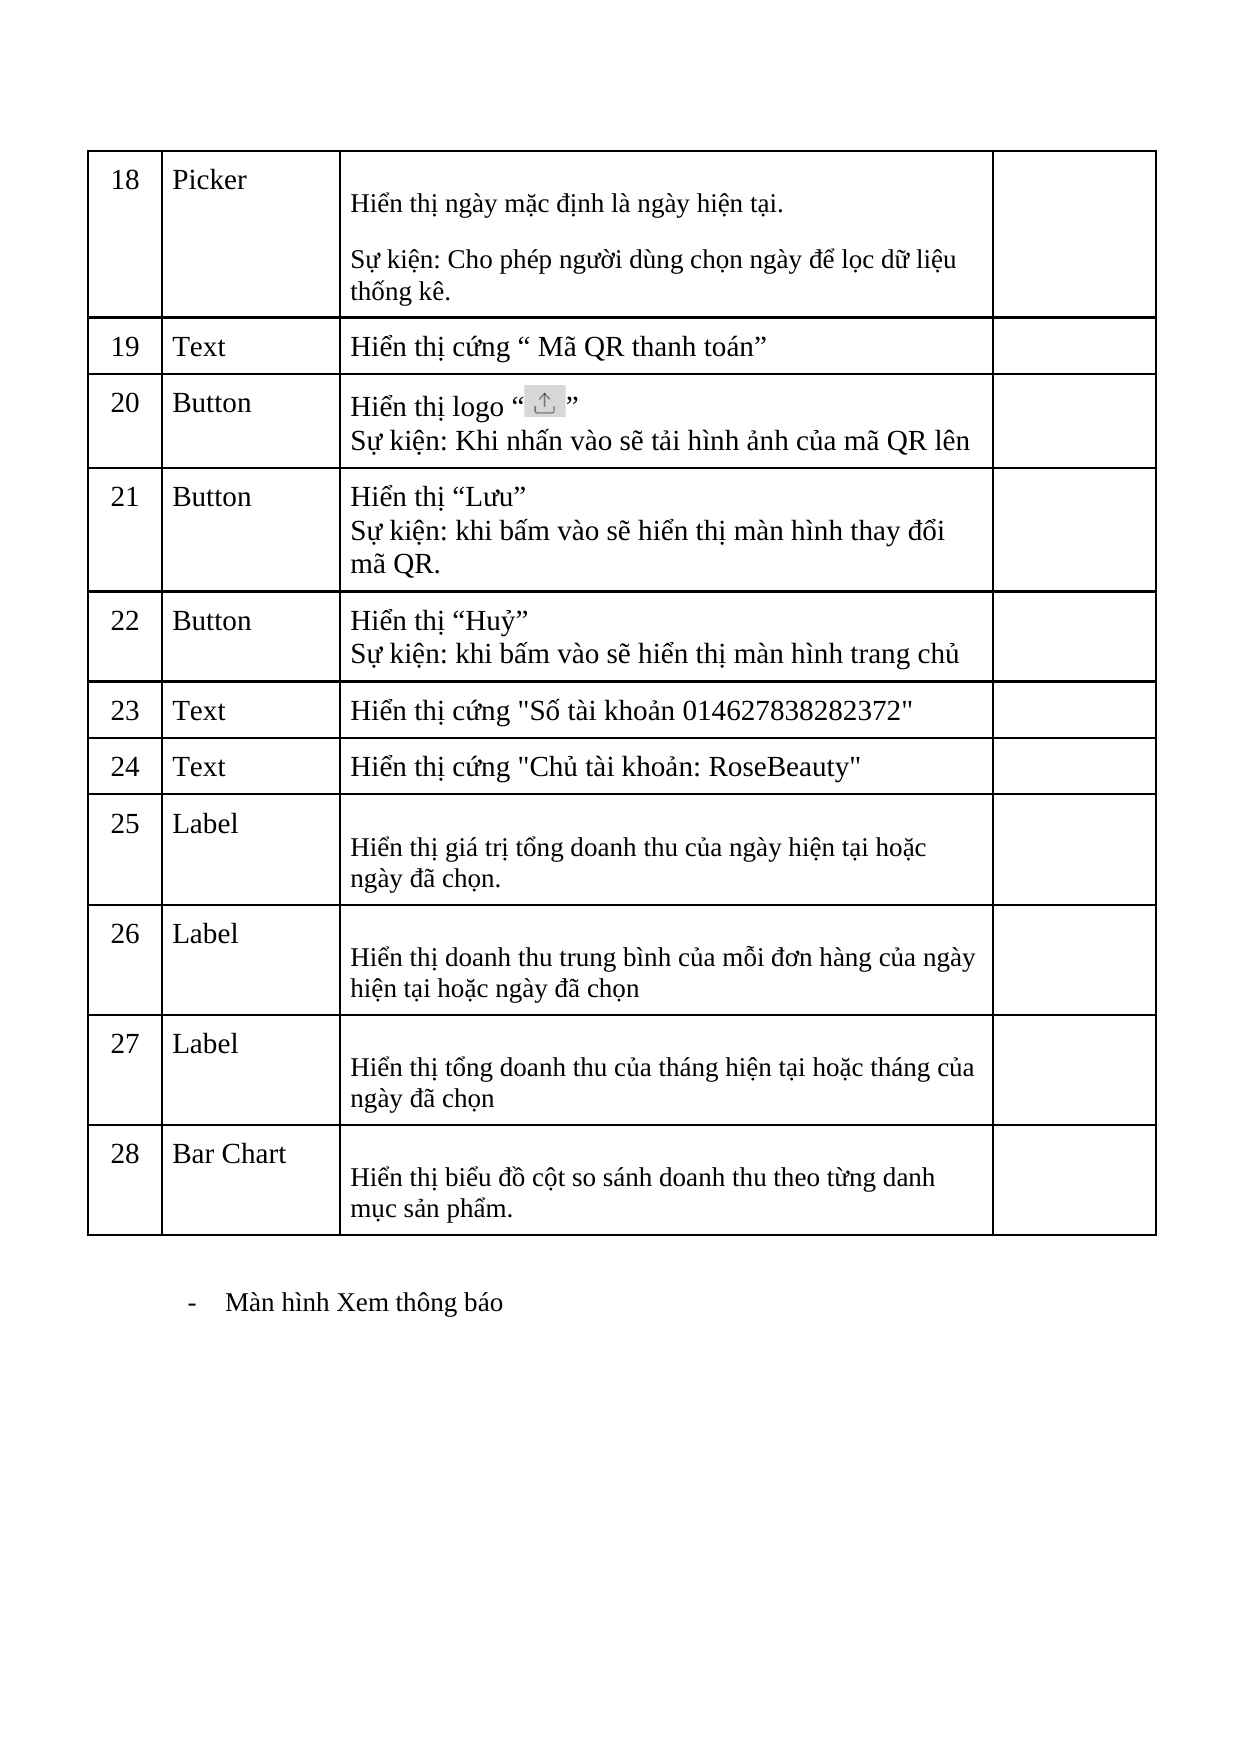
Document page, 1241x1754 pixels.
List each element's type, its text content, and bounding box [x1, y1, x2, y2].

table_cell 18 [89, 152, 161, 316]
table_cell 19 [89, 319, 161, 373]
table_cell Button [163, 375, 339, 467]
table_cell Hiển thị cứng “ Mã QR thanh toán” [341, 319, 992, 373]
table_cell [994, 739, 1155, 793]
table_cell [994, 795, 1155, 903]
table_cell [994, 469, 1155, 590]
table_cell [994, 906, 1155, 1014]
table_cell 26 [89, 906, 161, 1014]
table_cell Hiển thị tổng doanh thu của tháng hiện tại hoặc tháng của ngày đã chọn [341, 1016, 992, 1124]
table_cell Text [163, 319, 339, 373]
table_cell Label [163, 1016, 339, 1124]
table_cell [994, 319, 1155, 373]
table_cell Button [163, 593, 339, 680]
table_cell [994, 683, 1155, 737]
table_cell Hiển thị giá trị tổng doanh thu của ngày hiện tại hoặc ngày đã chọn. [341, 795, 992, 903]
table_cell [994, 593, 1155, 680]
table_cell Label [163, 795, 339, 903]
table_cell 21 [89, 469, 161, 590]
table_cell Hiển thị cứng "Số tài khoản 014627838282372" [341, 683, 992, 737]
table_cell Text [163, 739, 339, 793]
list Màn hình Xem thông báo [187, 1286, 1090, 1317]
table_cell 27 [89, 1016, 161, 1124]
table_cell [994, 1016, 1155, 1124]
table_cell 20 [89, 375, 161, 467]
table_cell Picker [163, 152, 339, 316]
table_cell Hiển thị logo “” Sự kiện: Khi nhấn vào sẽ tải hình ảnh của mã QR lên [341, 375, 992, 467]
table_cell Bar Chart [163, 1126, 339, 1234]
table_cell Hiển thị doanh thu trung bình của mỗi đơn hàng của ngày hiện tại hoặc ngày đã chọn [341, 906, 992, 1014]
table_cell Hiển thị cứng "Chủ tài khoản: RoseBeauty" [341, 739, 992, 793]
table_cell [994, 1126, 1155, 1234]
table_cell Label [163, 906, 339, 1014]
table_cell 22 [89, 593, 161, 680]
table_cell 28 [89, 1126, 161, 1234]
table_cell Hiển thị biểu đồ cột so sánh doanh thu theo từng danh mục sản phẩm. [341, 1126, 992, 1234]
table_cell Hiển thị “Huỷ” Sự kiện: khi bấm vào sẽ hiển thị màn hình trang chủ [341, 593, 992, 680]
table_cell 25 [89, 795, 161, 903]
table_cell Hiển thị ngày mặc định là ngày hiện tại. Sự kiện: Cho phép người dùng chọn ngày để lọc dữ liệu thống kê. [341, 152, 992, 316]
table_cell Button [163, 469, 339, 590]
table_cell [994, 152, 1155, 316]
table_cell 23 [89, 683, 161, 737]
table_cell Hiển thị “Lưu” Sự kiện: khi bấm vào sẽ hiển thị màn hình thay đổi mã QR. [341, 469, 992, 590]
table_cell 24 [89, 739, 161, 793]
table_cell [994, 375, 1155, 467]
picture [524, 385, 566, 417]
table_cell Text [163, 683, 339, 737]
